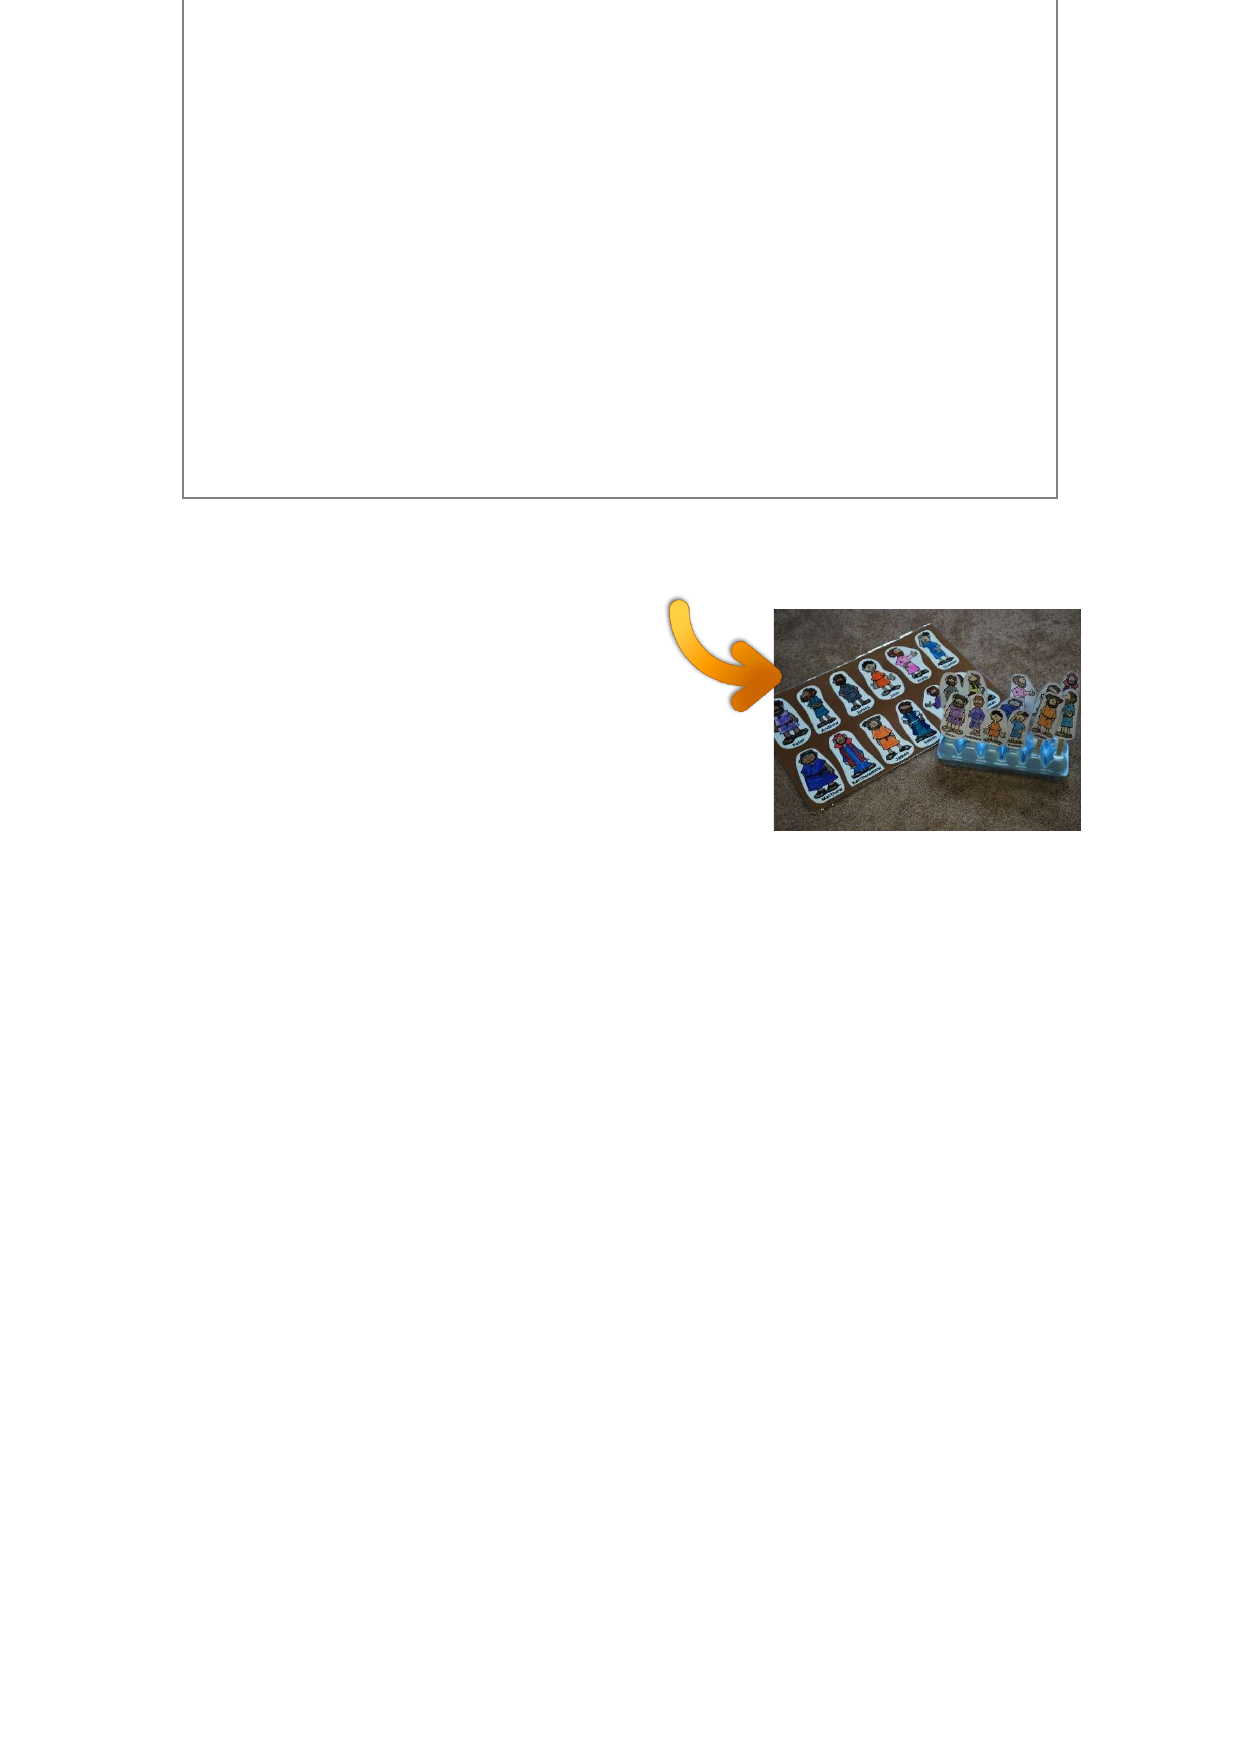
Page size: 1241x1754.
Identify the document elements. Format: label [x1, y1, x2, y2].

picture [659, 589, 1081, 831]
